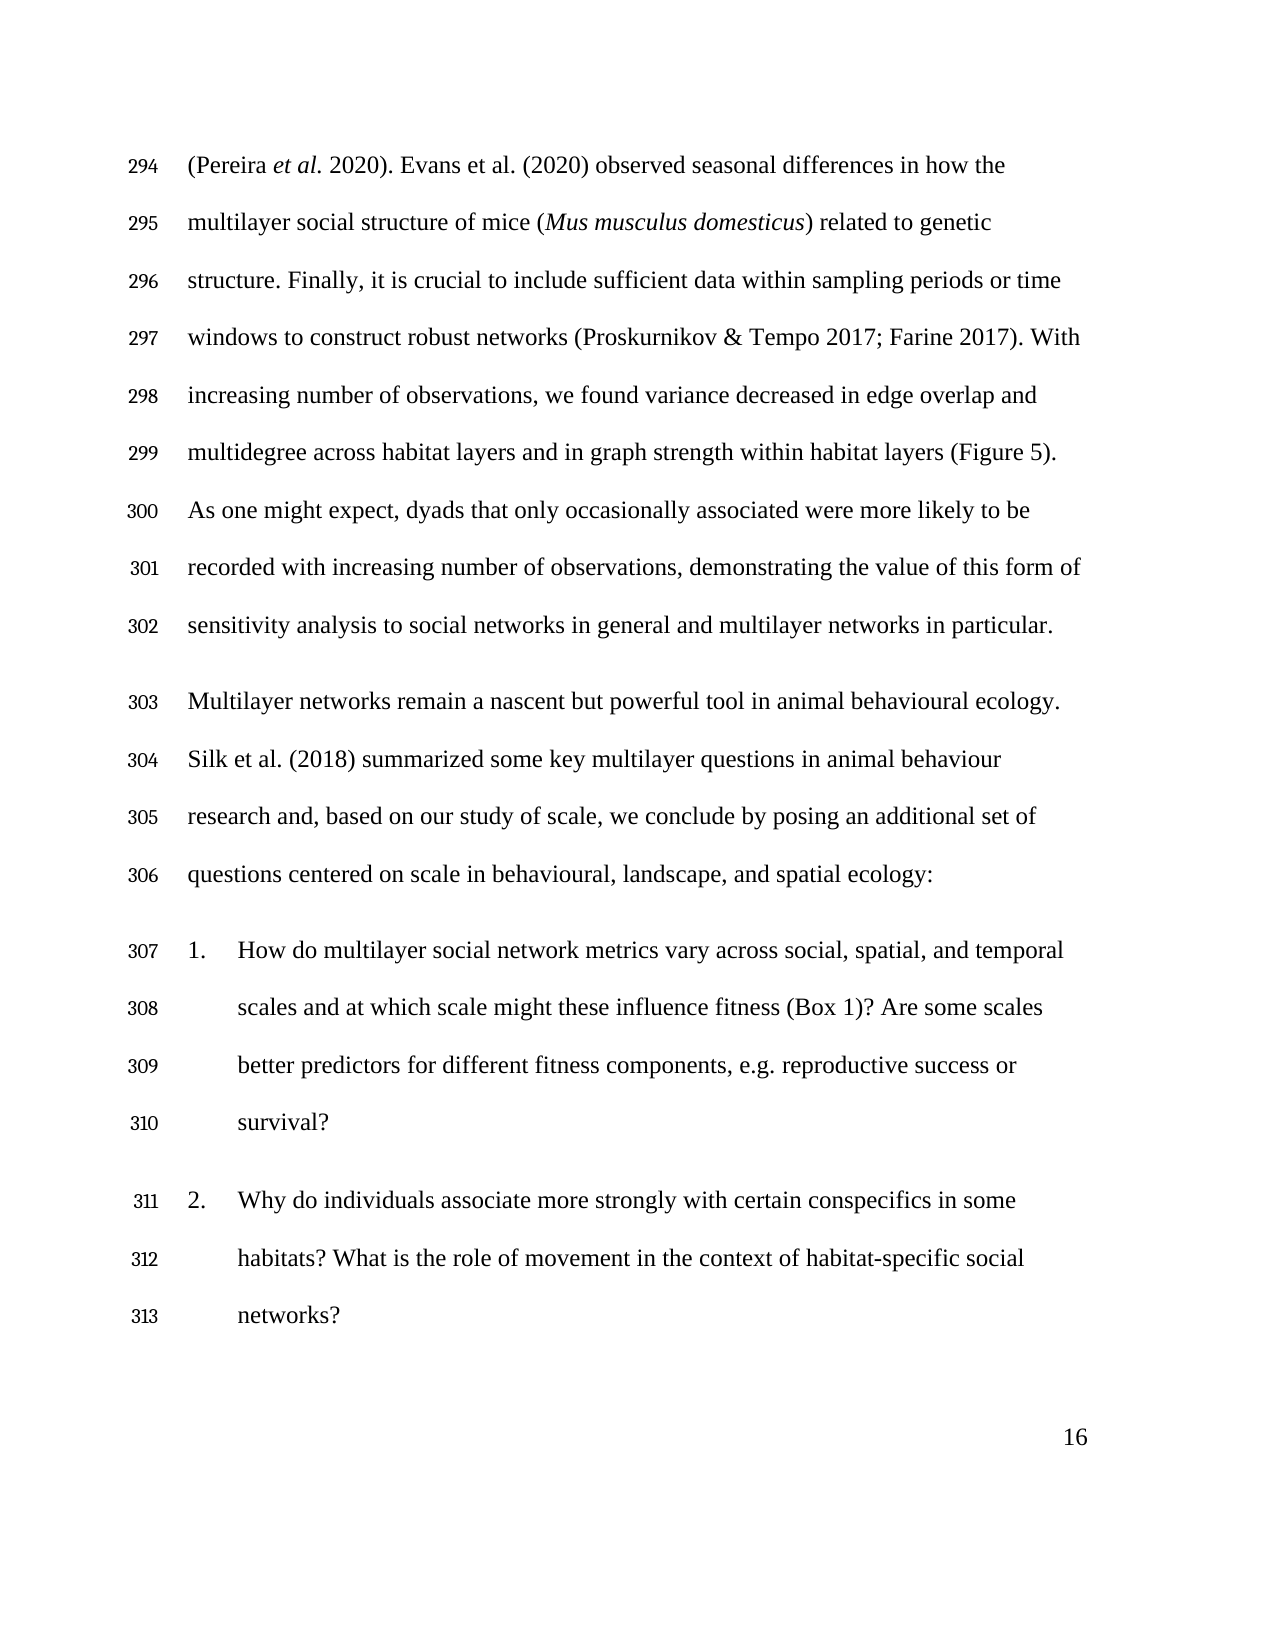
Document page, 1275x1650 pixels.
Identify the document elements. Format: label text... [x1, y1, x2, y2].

text Multilayer networks remain a nascent but powerful tool in animal behavioural ecology. Silk et al. (2018) summarized some key multilayer questions in animal behaviour research and, based on our study of scale, we conclude by posing an additional set of questions centered on scale in behavioural, landscape, and spatial ecology: [187, 686, 1087, 887]
list Why do individuals associate more strongly with certain conspecifics in some habitats? What is the role of movement in the context of habitat-specific social networks? [187, 1186, 1087, 1329]
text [187, 150, 1087, 639]
list How do multilayer social network metrics vary across social, spatial, and temporal scales and at which scale might these influence fitness (Box 1)? Are some scales better predictors for different fitness components, e.g. reproductive success or survival? [187, 935, 1087, 1136]
